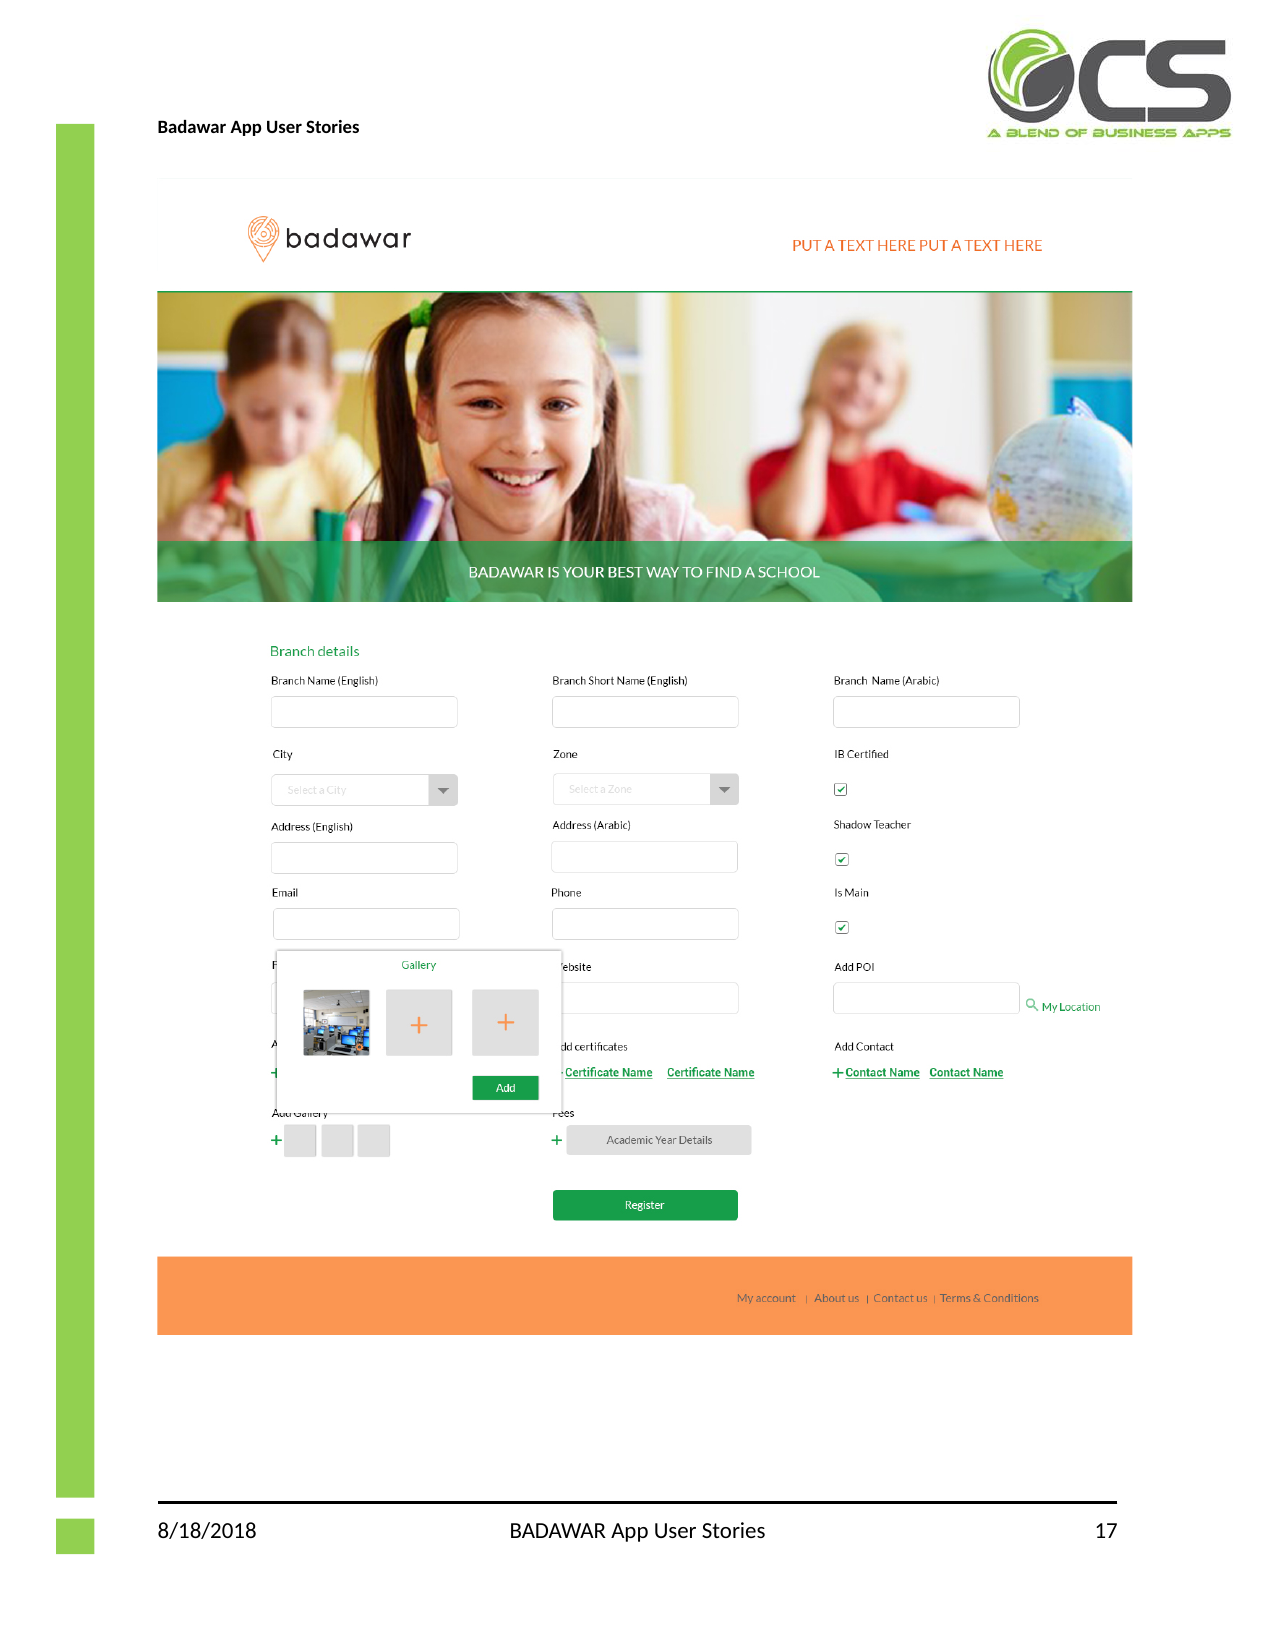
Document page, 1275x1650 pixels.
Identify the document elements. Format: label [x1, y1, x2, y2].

picture [971, 15, 1241, 150]
picture [157, 178, 1133, 1335]
